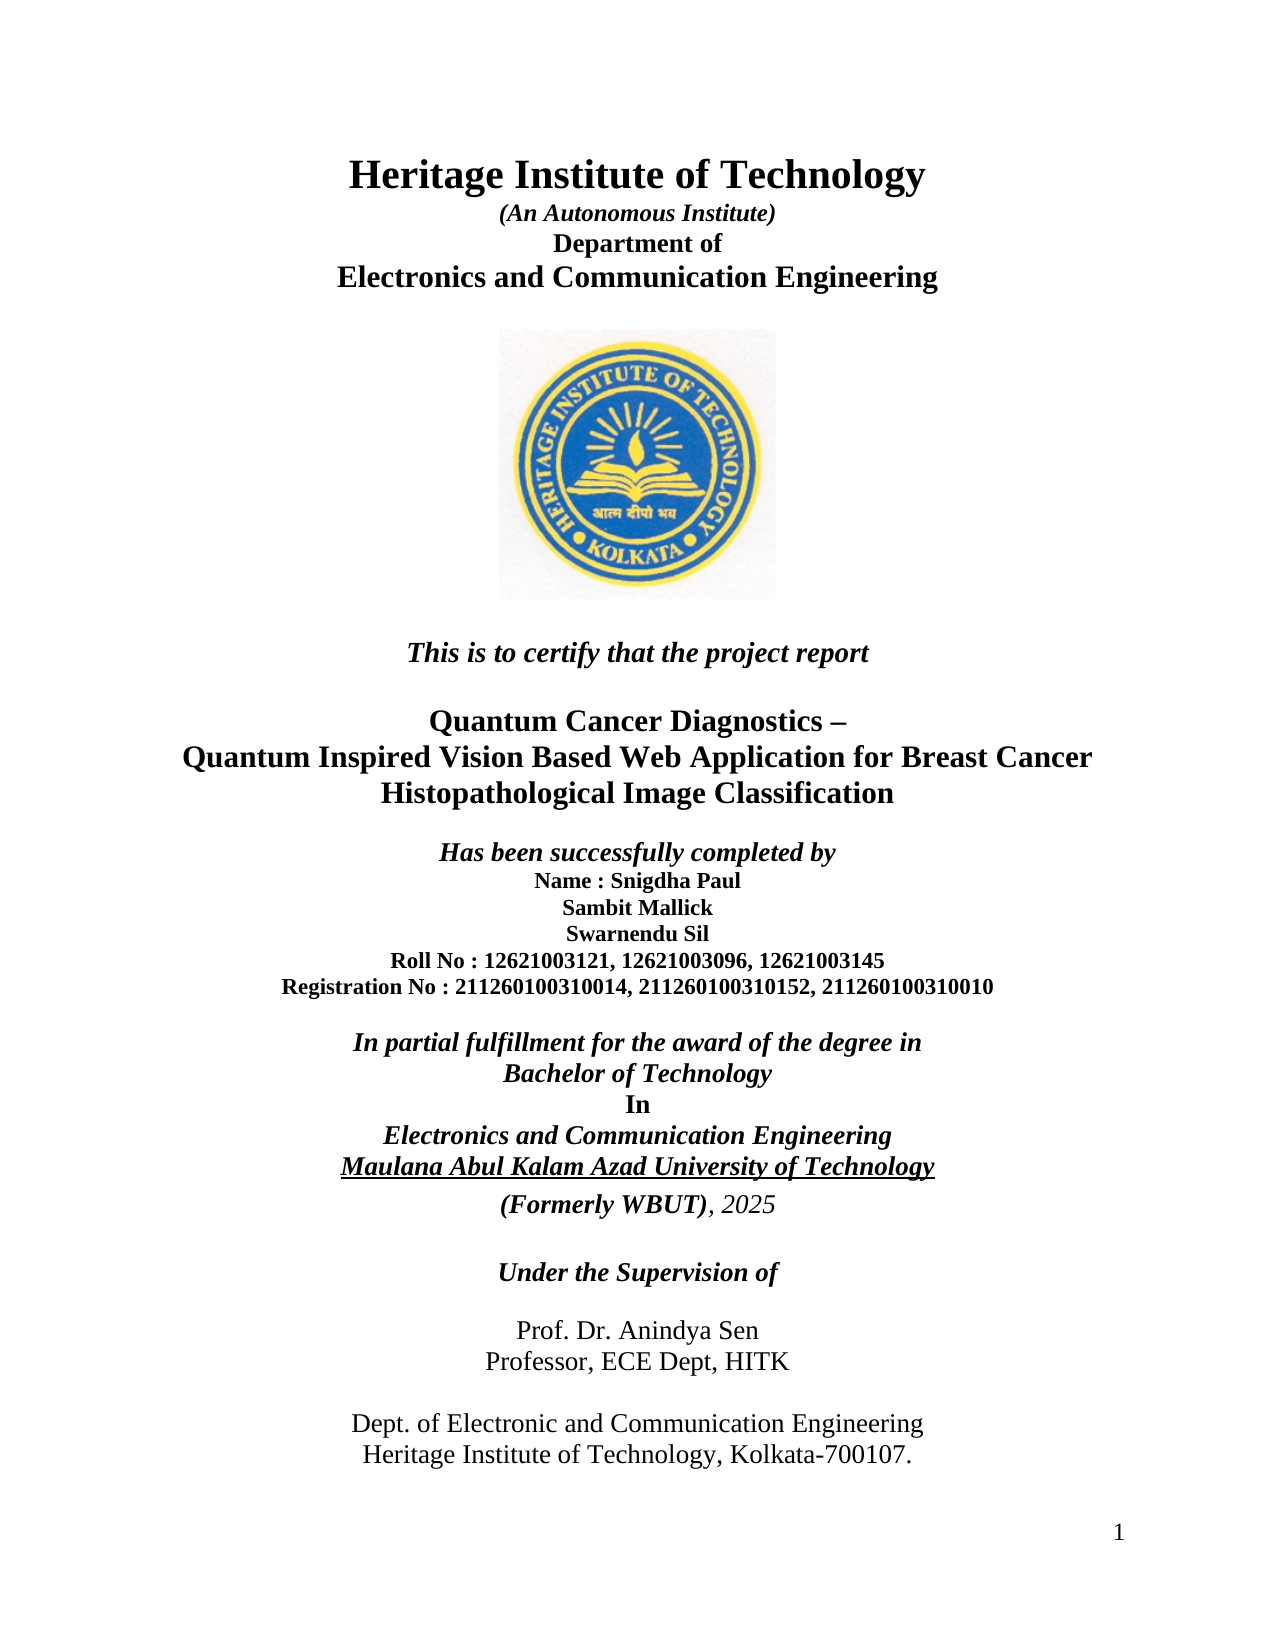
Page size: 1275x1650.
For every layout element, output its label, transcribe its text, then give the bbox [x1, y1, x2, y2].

text Name : Snigdha Paul [150, 868, 1125, 894]
text Swarnendu Sil [150, 920, 1125, 947]
text Heritage Institute of Technology, Kolkata-700107. [150, 1438, 1125, 1469]
subtitle Maulana Abul Kalam Azad University of Technology [150, 1150, 1125, 1181]
text Registration No : 211260100310014, 211260100310152, 211260100310010 [150, 973, 1125, 999]
text Quantum Inspired Vision Based Web Application for Breast Cancer Histopathological Image Classification [150, 738, 1125, 810]
text This is to certify that the project report [150, 635, 1125, 669]
text Under the Supervision of [150, 1256, 1125, 1287]
text Roll No : 12621003121, 12621003096, 12621003145 [150, 947, 1125, 973]
text In partial fulfillment for the award of the degree in [150, 1026, 1125, 1057]
text Heritage Institute of Technology [150, 150, 1125, 198]
text Bachelor of Technology [150, 1057, 1125, 1088]
text Electronics and Communication Engineering [150, 1119, 1125, 1150]
text Electronics and Communication Engineering [150, 258, 1125, 294]
picture [499, 329, 776, 600]
text (An Autonomous Institute) [150, 198, 1125, 227]
text Sambit Mallick [150, 894, 1125, 920]
text In [150, 1088, 1125, 1119]
text Department of [150, 227, 1125, 258]
text Quantum Cancer Diagnostics – [150, 702, 1125, 738]
text Has been successfully completed by [150, 836, 1125, 868]
text Prof. Dr. Anindya Sen [150, 1314, 1125, 1345]
subtitle (Formerly WBUT), 2025 [150, 1188, 1125, 1219]
text Professor, ECE Dept, HITK [150, 1345, 1125, 1376]
text Dept. of Electronic and Communication Engineering [150, 1407, 1125, 1438]
